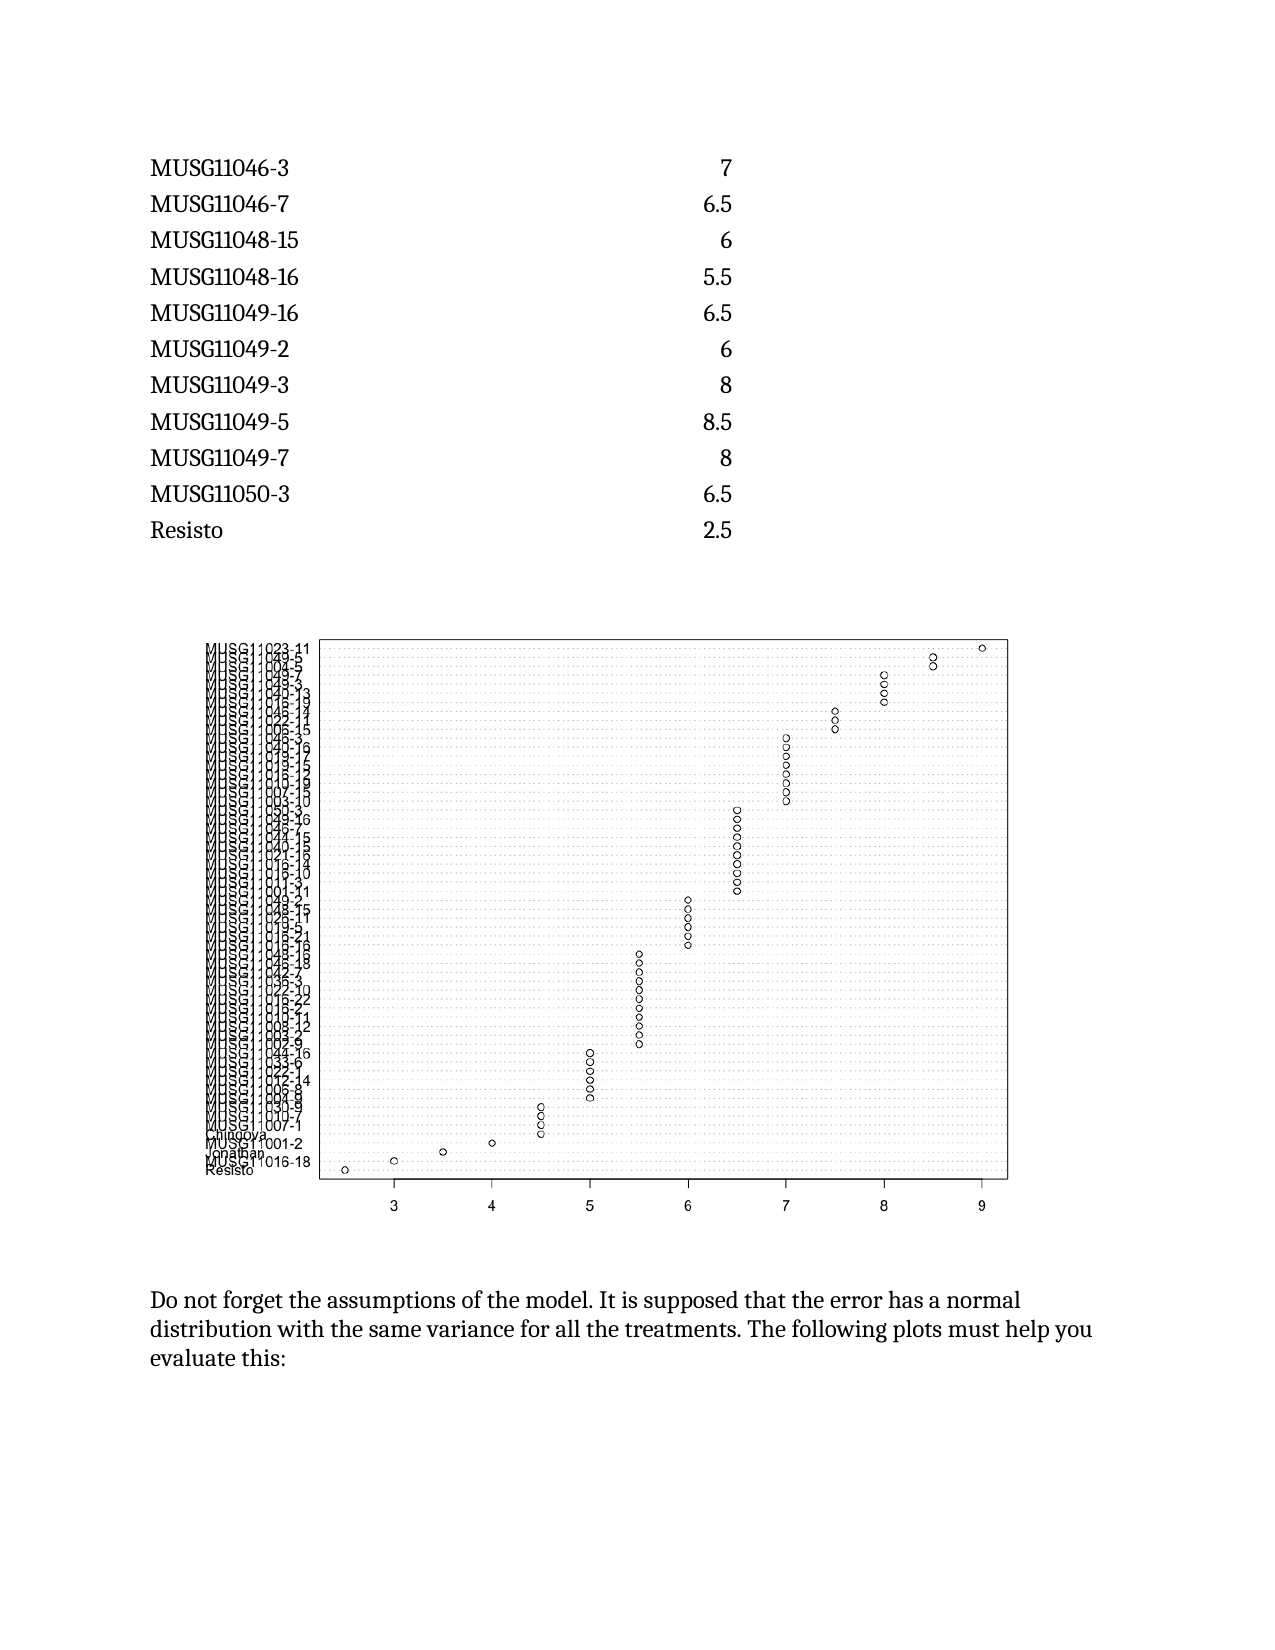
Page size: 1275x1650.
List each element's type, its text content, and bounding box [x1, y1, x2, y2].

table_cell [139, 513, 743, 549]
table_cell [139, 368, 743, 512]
text Do not forget the assumptions of the model. It is supposed that the error has a normal distribution with the same variance for all the treatments. The following plots must help you evaluate this: [150, 1286, 1125, 1372]
picture [168, 567, 1044, 1268]
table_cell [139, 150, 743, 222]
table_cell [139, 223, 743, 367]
